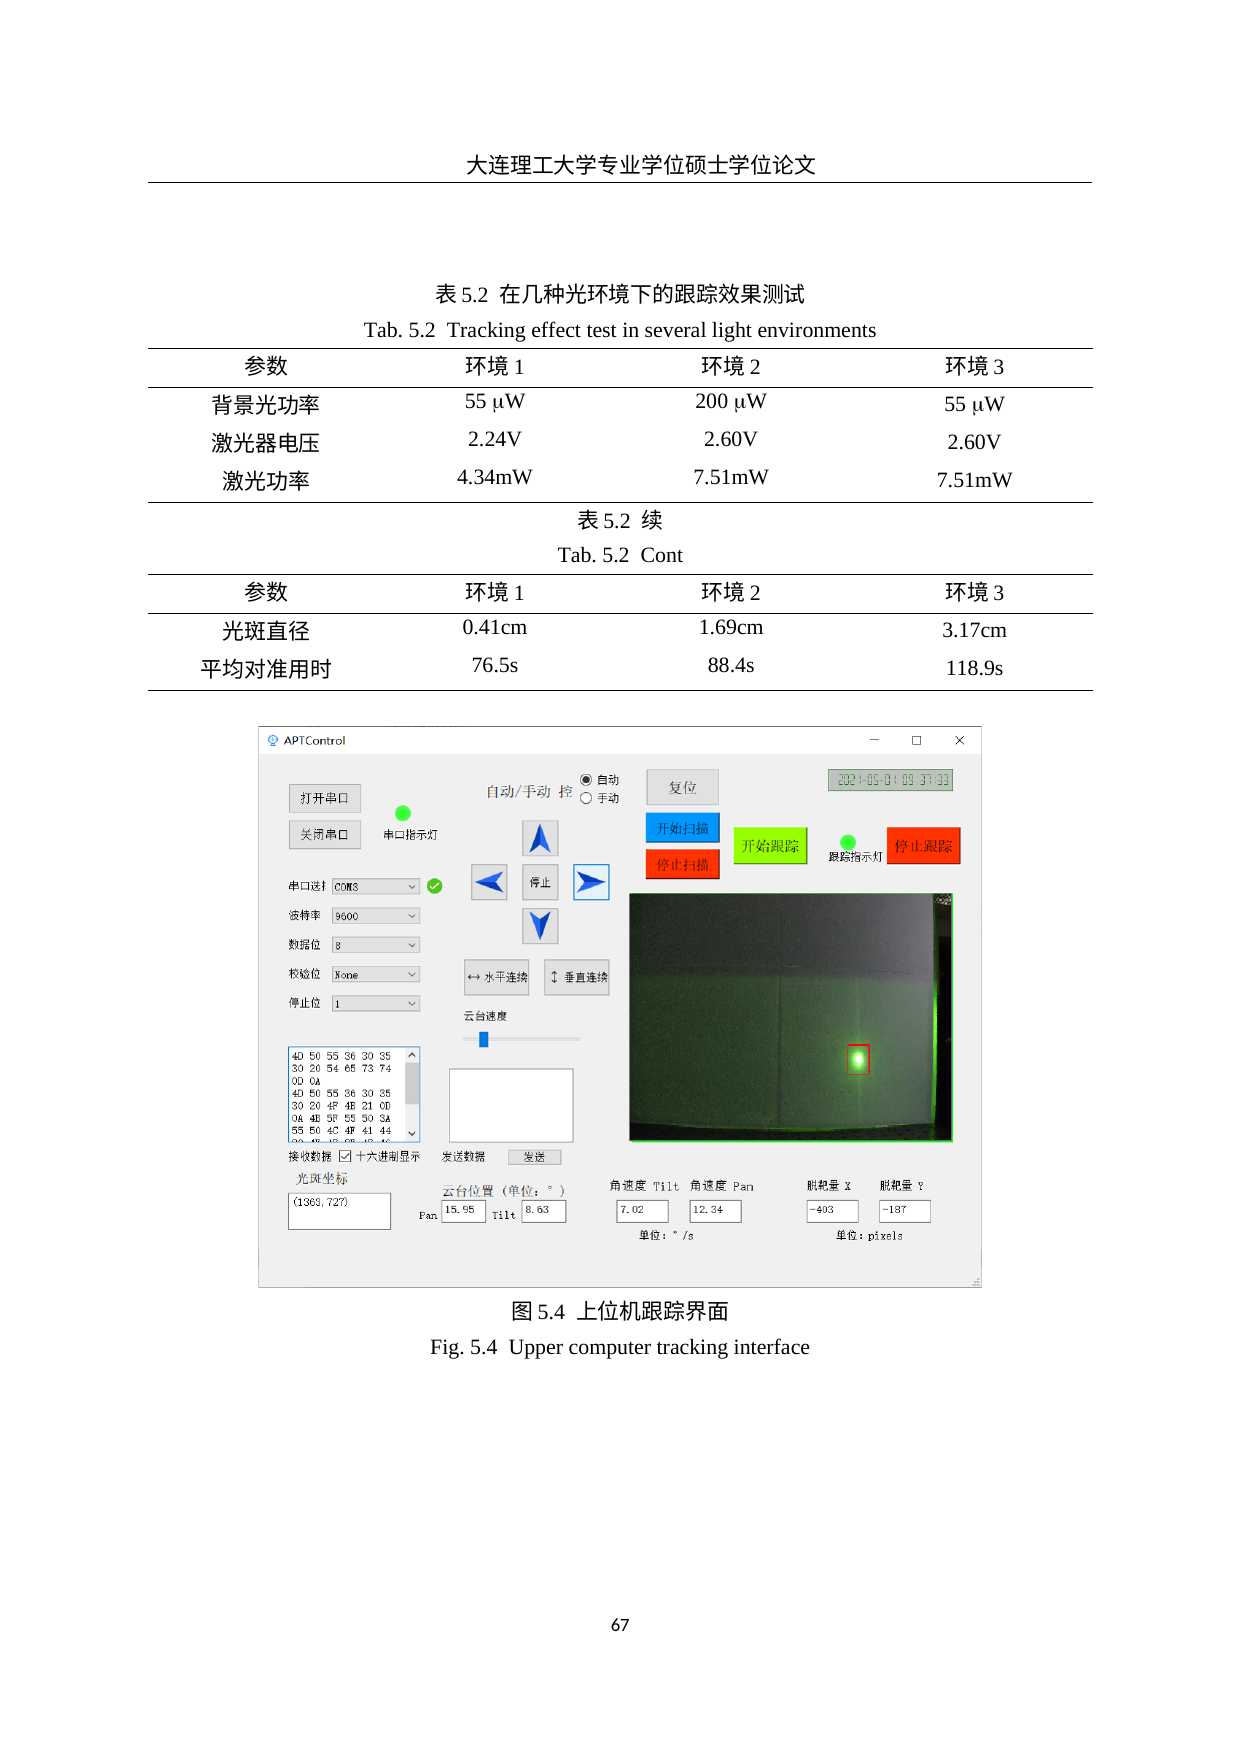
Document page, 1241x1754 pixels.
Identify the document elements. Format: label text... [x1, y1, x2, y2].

table_cell 背景光功率 [148, 388, 384, 426]
table_cell 118.9s [856, 652, 1092, 690]
table_header 参数 [148, 349, 384, 387]
table_cell 平均对准用时 [148, 652, 384, 690]
table_header 环境3 [856, 349, 1092, 387]
table_cell 2.60V [606, 426, 856, 464]
table_cell 1.69cm [606, 614, 856, 652]
text Fig. 5.4 Upper computer tracking interface [148, 1334, 1092, 1359]
table_header 环境2 [606, 575, 856, 613]
table_header 环境2 [606, 349, 856, 387]
table_cell 0.41cm [384, 614, 606, 652]
table_cell 200 W [606, 388, 856, 426]
picture [258, 726, 982, 1288]
table_cell 55 W [856, 388, 1092, 426]
text 表5.2 续 [148, 503, 1092, 534]
table_cell 激光器电压 [148, 426, 384, 464]
table_cell 7.51mW [856, 464, 1092, 502]
table_cell 3.17cm [856, 614, 1092, 652]
table_cell 光斑直径 [148, 614, 384, 652]
table_header 参数 [148, 575, 384, 613]
text Tab. 5.2 Cont [148, 542, 1092, 568]
table_header 环境1 [384, 349, 606, 387]
text 图5.4 上位机跟踪界面 [148, 1294, 1092, 1326]
table_cell 7.51mW [606, 464, 856, 502]
table_header 环境1 [384, 575, 606, 613]
table_cell 76.5s [384, 652, 606, 690]
table_header 环境3 [856, 575, 1092, 613]
table_cell 2.24V [384, 426, 606, 464]
table_cell 2.60V [856, 426, 1092, 464]
text Tab. 5.2 Tracking effect test in several light environments [148, 317, 1092, 342]
table_cell 88.4s [606, 652, 856, 690]
table_cell 55 W [384, 388, 606, 426]
text 表5.2 在几种光环境下的跟踪效果测试 [148, 277, 1092, 309]
table_cell 4.34mW [384, 464, 606, 502]
table_cell 激光功率 [148, 464, 384, 502]
